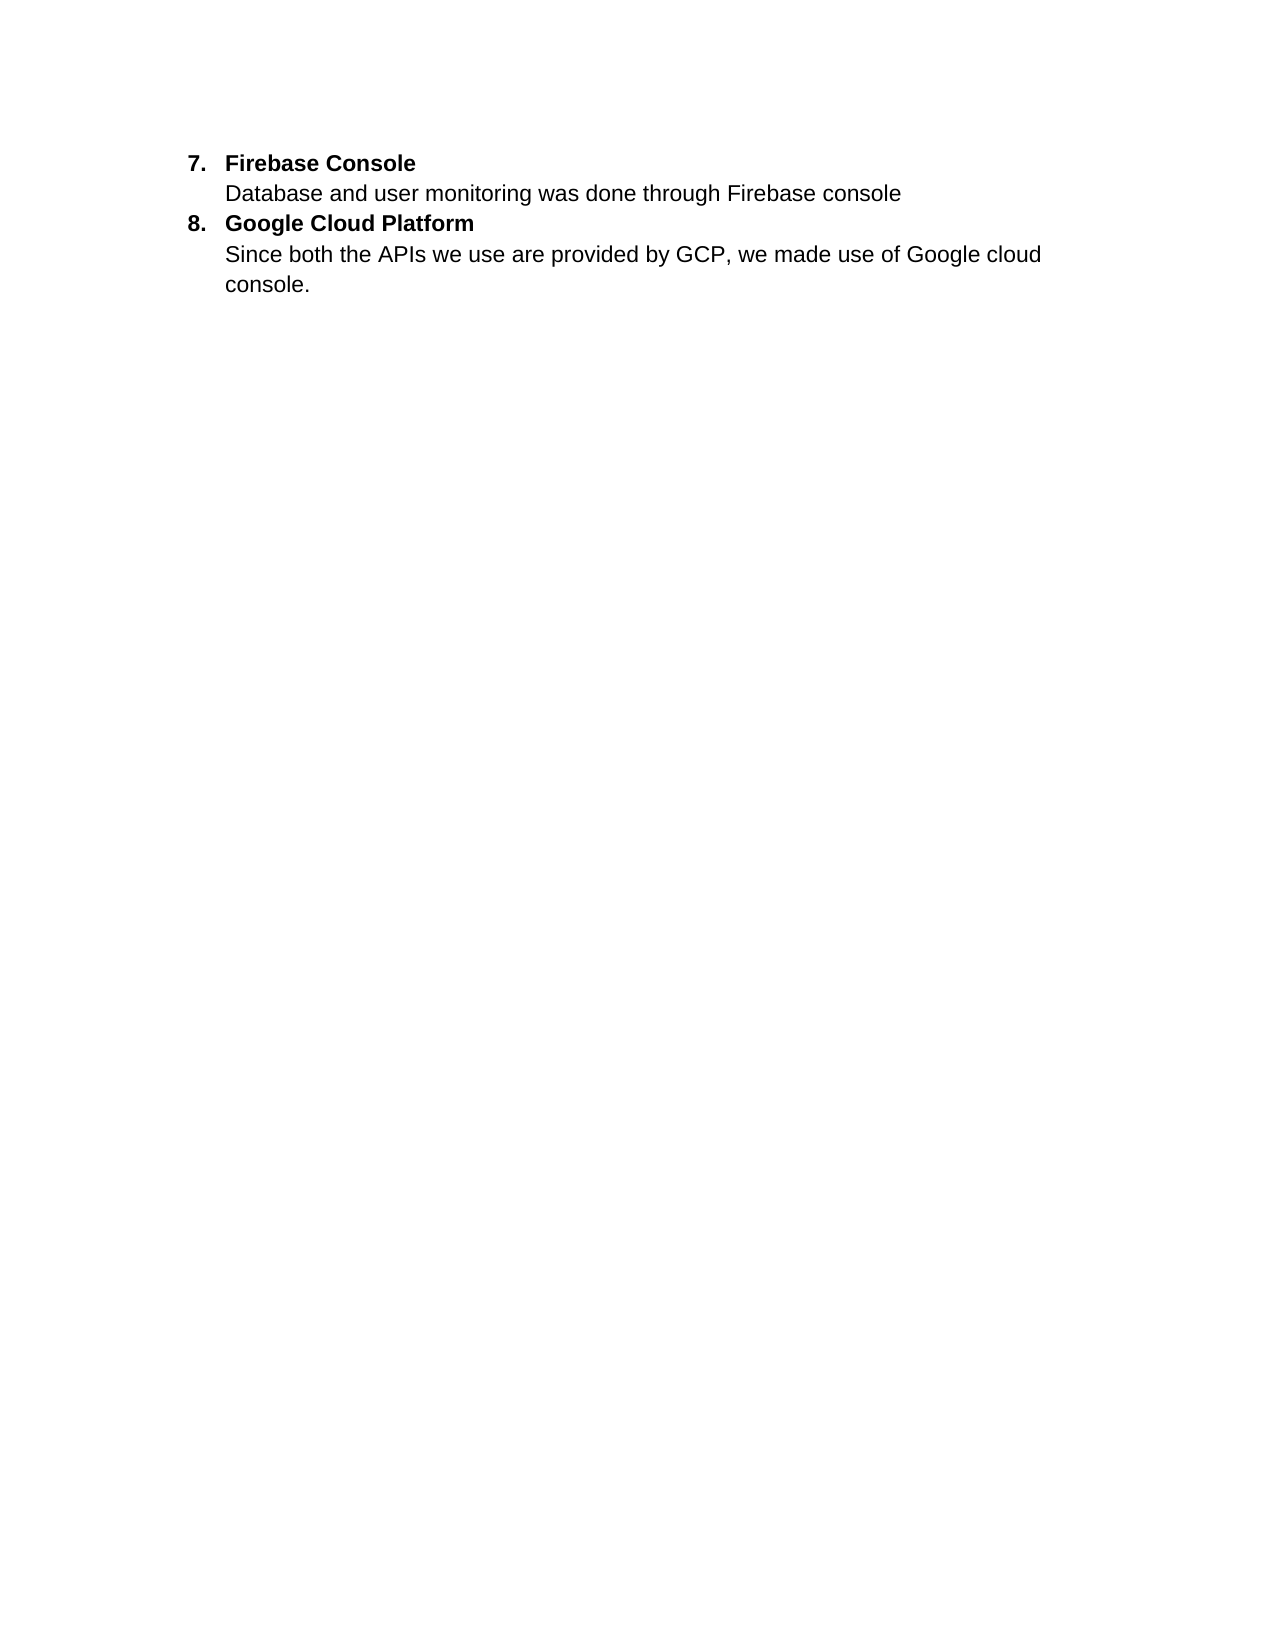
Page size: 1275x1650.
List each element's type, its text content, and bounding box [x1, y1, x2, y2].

text Since both the APIs we use are provided by GCP, we made use of Google cloud console. [225, 241, 1125, 297]
text Database and user monitoring was done through Firebase console [225, 180, 1125, 207]
list Firebase Console [187, 150, 1125, 176]
list Google Cloud Platform [187, 210, 1125, 237]
